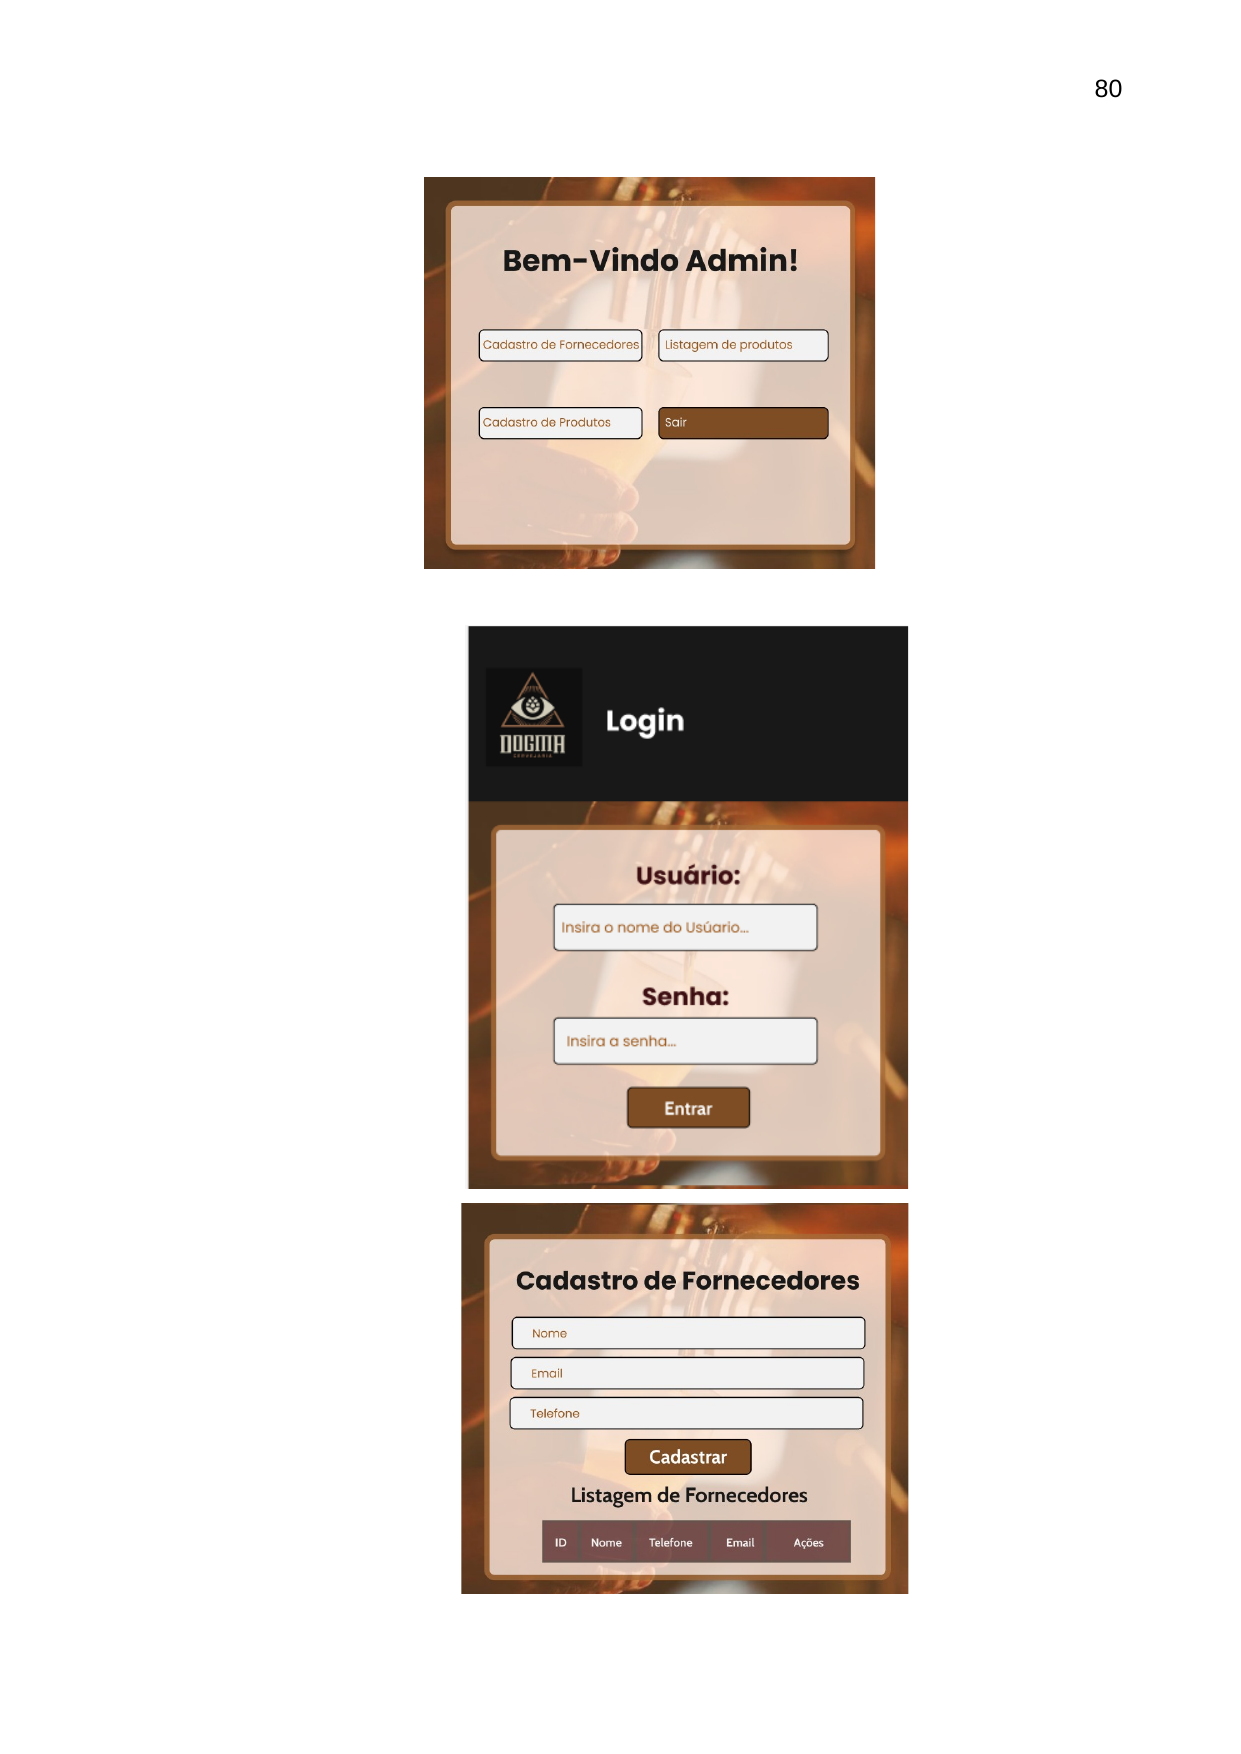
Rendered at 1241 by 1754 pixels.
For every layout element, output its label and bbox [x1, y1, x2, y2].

picture [465, 625, 909, 1189]
picture [461, 1203, 908, 1594]
picture [424, 177, 876, 569]
